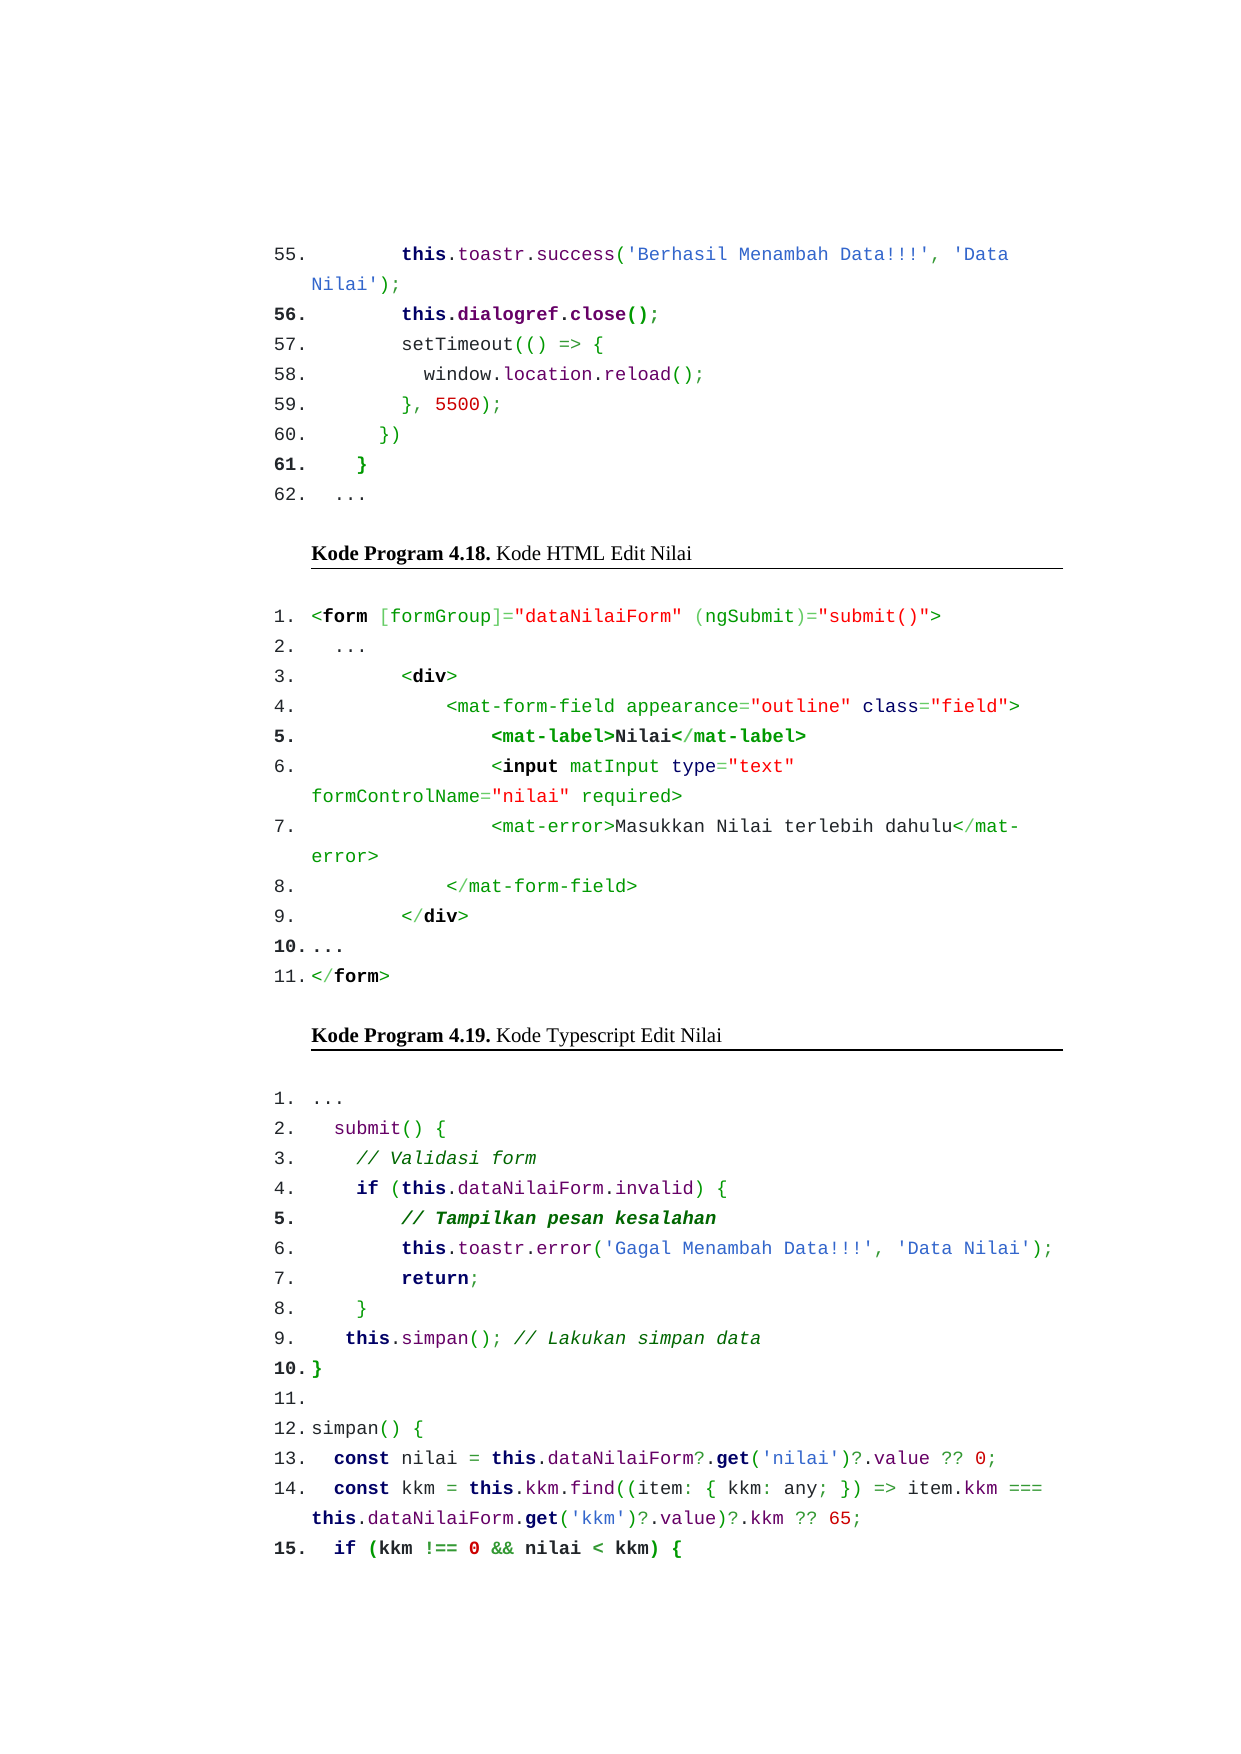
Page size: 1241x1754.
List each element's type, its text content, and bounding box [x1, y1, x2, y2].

list <form [formGroup]="dataNilaiForm" (ngSubmit)="submit()"> [274, 598, 1063, 628]
list this.toastr.success('Berhasil Menambah Data!!!', 'Data Nilai'); [274, 236, 1063, 296]
list <mat-label>Nilai</mat-label> [274, 718, 1063, 748]
list <mat-error>Masukkan Nilai terlebih dahulu</mat-error> [274, 808, 1063, 868]
list } [274, 1290, 1063, 1320]
list const nilai = this.dataNilaiForm?.get('nilai')?.value ?? 0; [274, 1440, 1063, 1470]
list return; [274, 1260, 1063, 1290]
list <mat-form-field appearance="outline" class="field"> [274, 688, 1063, 718]
list // Validasi form [274, 1140, 1063, 1170]
list if (this.dataNilaiForm.invalid) { [274, 1170, 1063, 1200]
list </form> [274, 958, 1063, 988]
list } [274, 446, 1063, 476]
list this.toastr.error('Gagal Menambah Data!!!', 'Data Nilai'); [274, 1230, 1063, 1260]
list ... [274, 928, 1063, 958]
list ... [274, 476, 1063, 506]
list </mat-form-field> [274, 868, 1063, 898]
list </div> [274, 898, 1063, 928]
list if (kkm !== 0 && nilai < kkm) { [274, 1530, 1063, 1560]
list setTimeout(() => { [274, 326, 1063, 356]
list ... [274, 1080, 1063, 1110]
list simpan() { [274, 1410, 1063, 1440]
list this.simpan(); // Lakukan simpan data [274, 1320, 1063, 1350]
list submit() { [274, 1110, 1063, 1140]
list } [274, 1350, 1063, 1380]
text Kode Program 4.19. Kode Typescript Edit Nilai [311, 1017, 1063, 1049]
list <input matInput type="text" formControlName="nilai" required> [274, 748, 1063, 808]
list this.dialogref.close(); [274, 296, 1063, 326]
text Kode Program 4.18. Kode HTML Edit Nilai [311, 535, 1063, 568]
list // Tampilkan pesan kesalahan [274, 1200, 1063, 1230]
list }) [274, 416, 1063, 446]
list }, 5500); [274, 386, 1063, 416]
list ... [274, 628, 1063, 658]
list <div> [274, 658, 1063, 688]
list window.location.reload(); [274, 356, 1063, 386]
list const kkm = this.kkm.find((item: { kkm: any; }) => item.kkm === this.dataNilaiForm.get('kkm')?.value)?.kkm ?? 65; [274, 1470, 1063, 1530]
